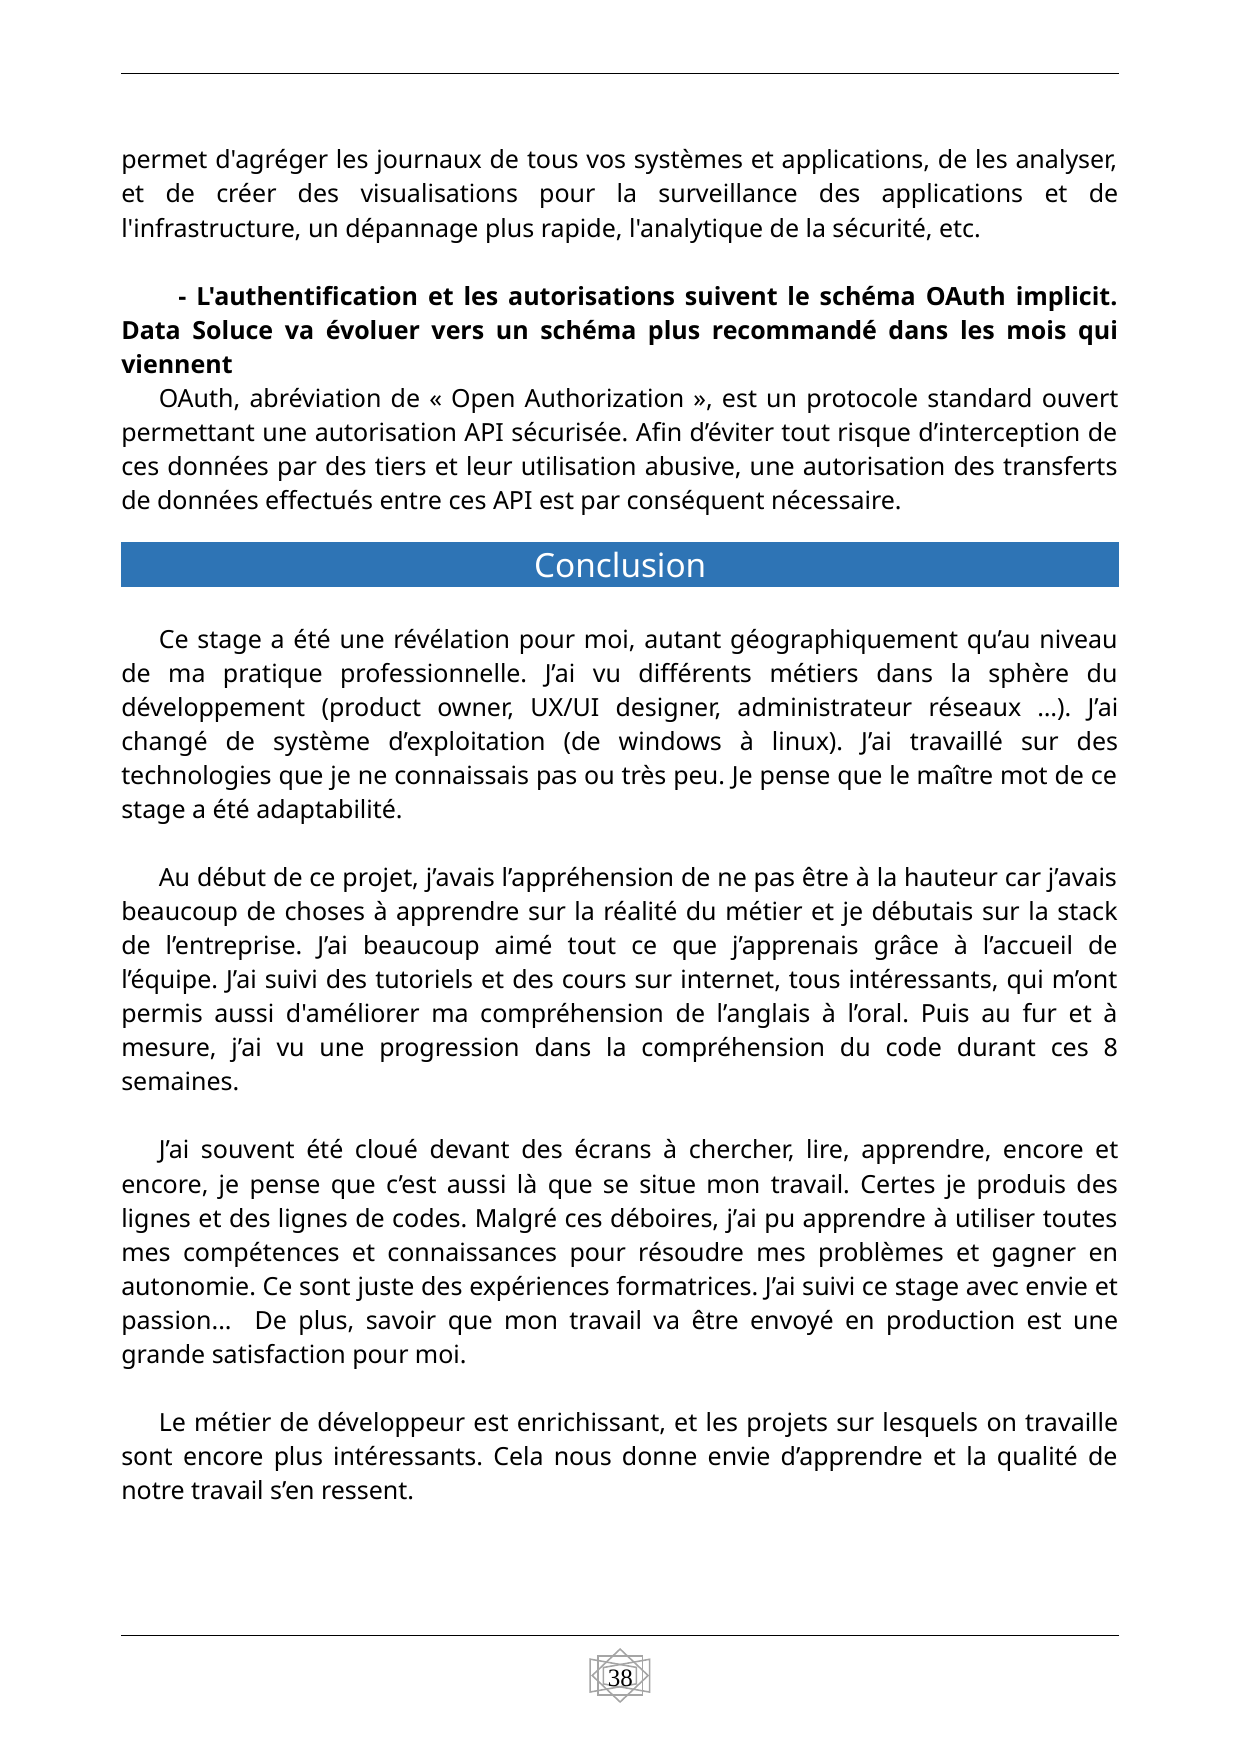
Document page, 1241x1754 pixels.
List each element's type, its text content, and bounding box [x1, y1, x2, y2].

subtitle Conclusion [121, 542, 1119, 587]
text Au début de ce projet, j’avais l’appréhension de ne pas être à la hauteur car j’avais beaucoup de choses à apprendre sur la réalité du métier et je débutais sur la stack de l’entreprise. J’ai beaucoup aimé tout ce que j’apprenais grâce à l’accueil de l’équipe. J’ai suivi des tutoriels et des cours sur internet, tous intéressants, qui m’ont permis aussi d'améliorer ma compréhension de l’anglais à l’oral. Puis au fur et à mesure, j’ai vu une progression dans la compréhension du code durant ces 8 semaines. [121, 860, 1119, 1098]
text Ce stage a été une révélation pour moi, autant géographiquement qu’au niveau de ma pratique professionnelle. J’ai vu différents métiers dans la sphère du développement (product owner, UX/UI designer, administrateur réseaux …). J’ai changé de système d’exploitation (de windows à linux). J’ai travaillé sur des technologies que je ne connaissais pas ou très peu. Je pense que le maître mot de ce stage a été adaptabilité. [121, 621, 1119, 826]
text Le métier de développeur est enrichissant, et les projets sur lesquels on travaille sont encore plus intéressants. Cela nous donne envie d’apprendre et la qualité de notre travail s’en ressent. [121, 1405, 1119, 1507]
text - L'authentification et les autorisations suivent le schéma OAuth implicit. Data Soluce va évoluer vers un schéma plus recommandé dans les mois qui viennent [121, 278, 1119, 381]
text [121, 142, 1119, 244]
text J’ai souvent été cloué devant des écrans à chercher, lire, apprendre, encore et encore, je pense que c’est aussi là que se situe mon travail. Certes je produis des lignes et des lignes de codes. Malgré ces déboires, j’ai pu apprendre à utiliser toutes mes compétences et connaissances pour résoudre mes problèmes et gagner en autonomie. Ce sont juste des expériences formatrices. J’ai suivi ce stage avec envie et passion... De plus, savoir que mon travail va être envoyé en production est une grande satisfaction pour moi. [121, 1132, 1119, 1371]
text OAuth, abréviation de « Open Authorization », est un protocole standard ouvert permettant une autorisation API sécurisée. Afin d’éviter tout risque d’interception de ces données par des tiers et leur utilisation abusive, une autorisation des transferts de données effectués entre ces API est par conséquent nécessaire. [121, 381, 1119, 517]
